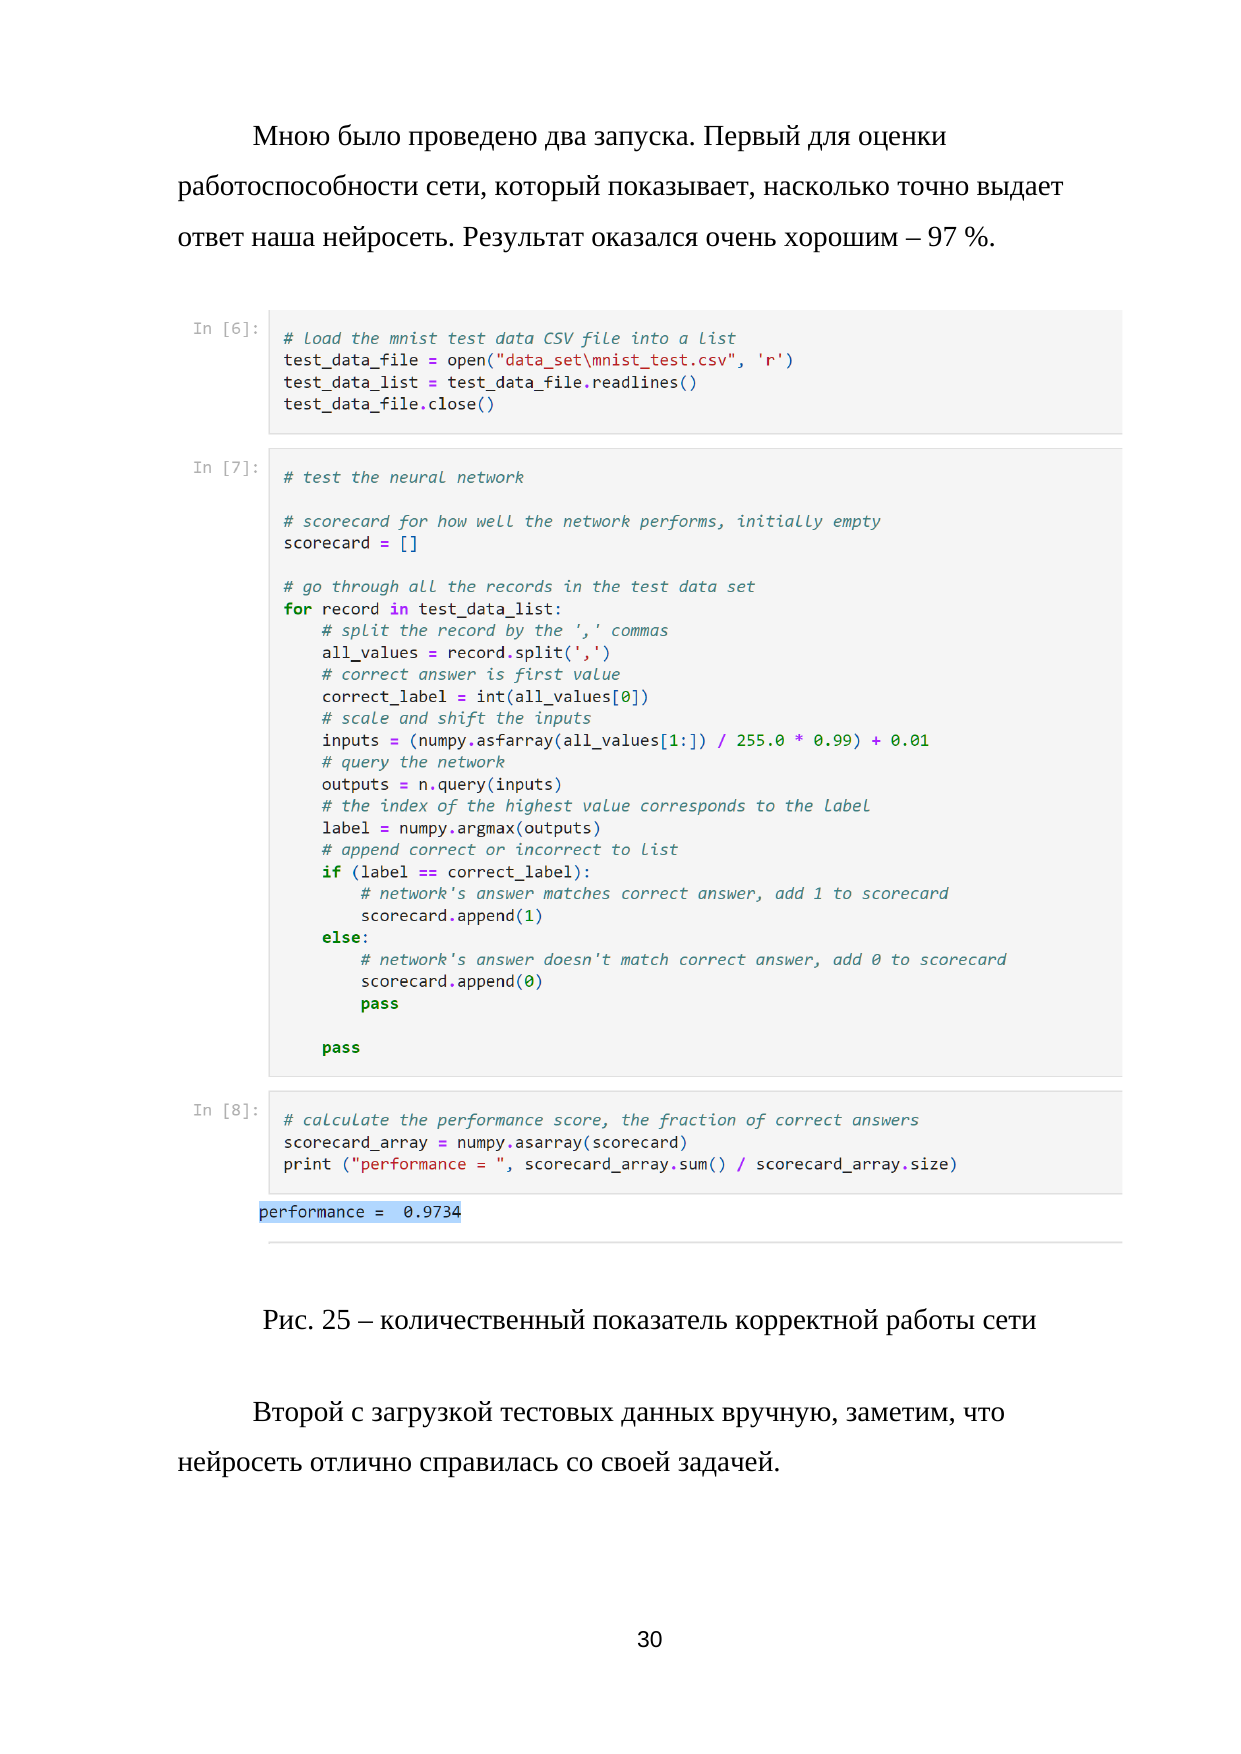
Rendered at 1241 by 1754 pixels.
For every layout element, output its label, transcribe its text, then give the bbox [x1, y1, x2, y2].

text Мною было проведено два запуска. Первый для оценки работоспособности сети, который показывает, насколько точно выдает ответ наша нейросеть. Результат оказался очень хорошим – 97 %. [177, 118, 1122, 252]
text Рис. 25 – количественный показатель корректной работы сети [177, 1302, 1122, 1336]
text Второй с загрузкой тестовых данных вручную, заметим, что нейросеть отлично справилась со своей задачей. [177, 1394, 1122, 1478]
picture [177, 310, 1123, 1244]
